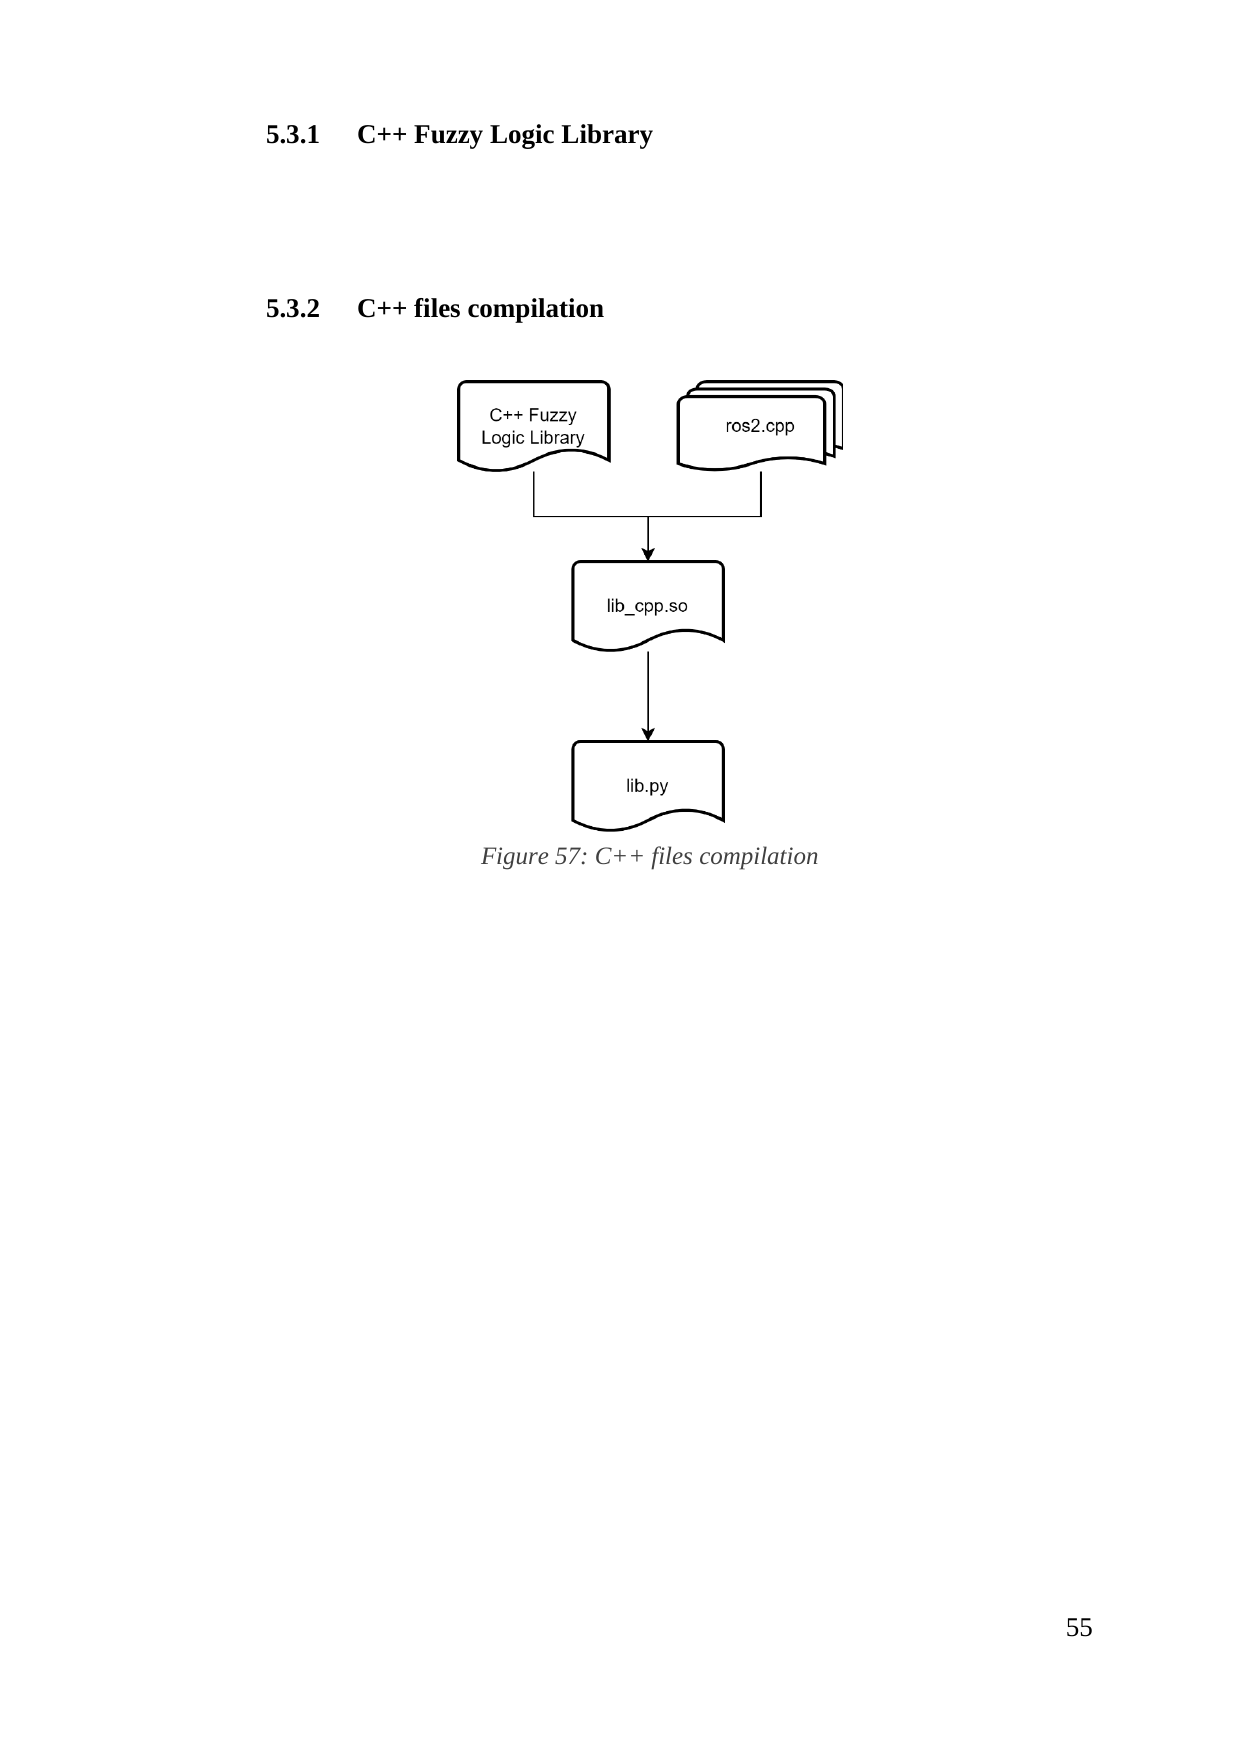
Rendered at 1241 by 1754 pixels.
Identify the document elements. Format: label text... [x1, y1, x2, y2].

subtitle C++ Fuzzy Logic Library [266, 118, 1092, 149]
picture [456, 379, 843, 832]
subtitle C++ files compilation [266, 292, 1092, 323]
